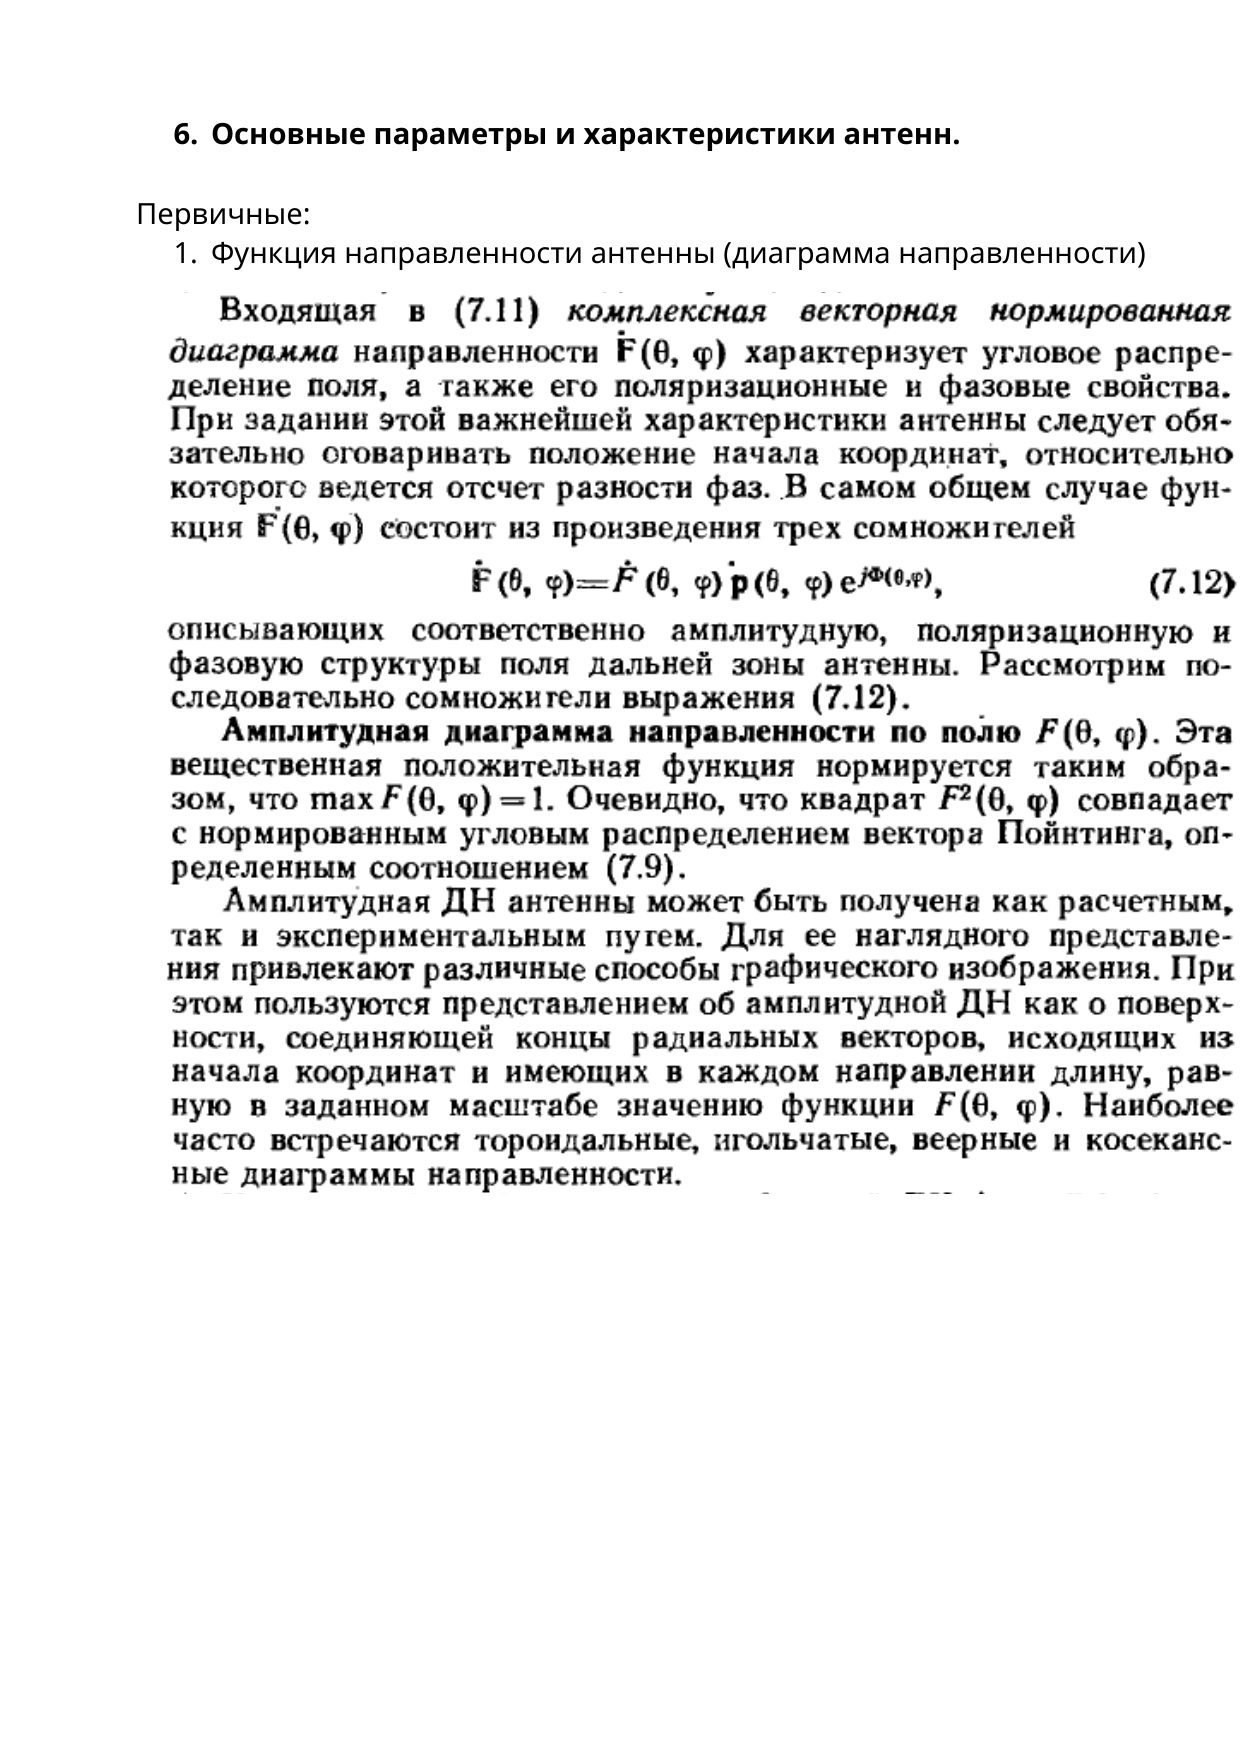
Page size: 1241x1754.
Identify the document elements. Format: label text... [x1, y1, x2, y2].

text Первичные: [136, 193, 1163, 233]
list Основные параметры и характеристики антенн. [173, 113, 1163, 153]
picture [154, 292, 1241, 1194]
list Функция направленности антенны (диаграмма направленности) [173, 233, 1163, 272]
